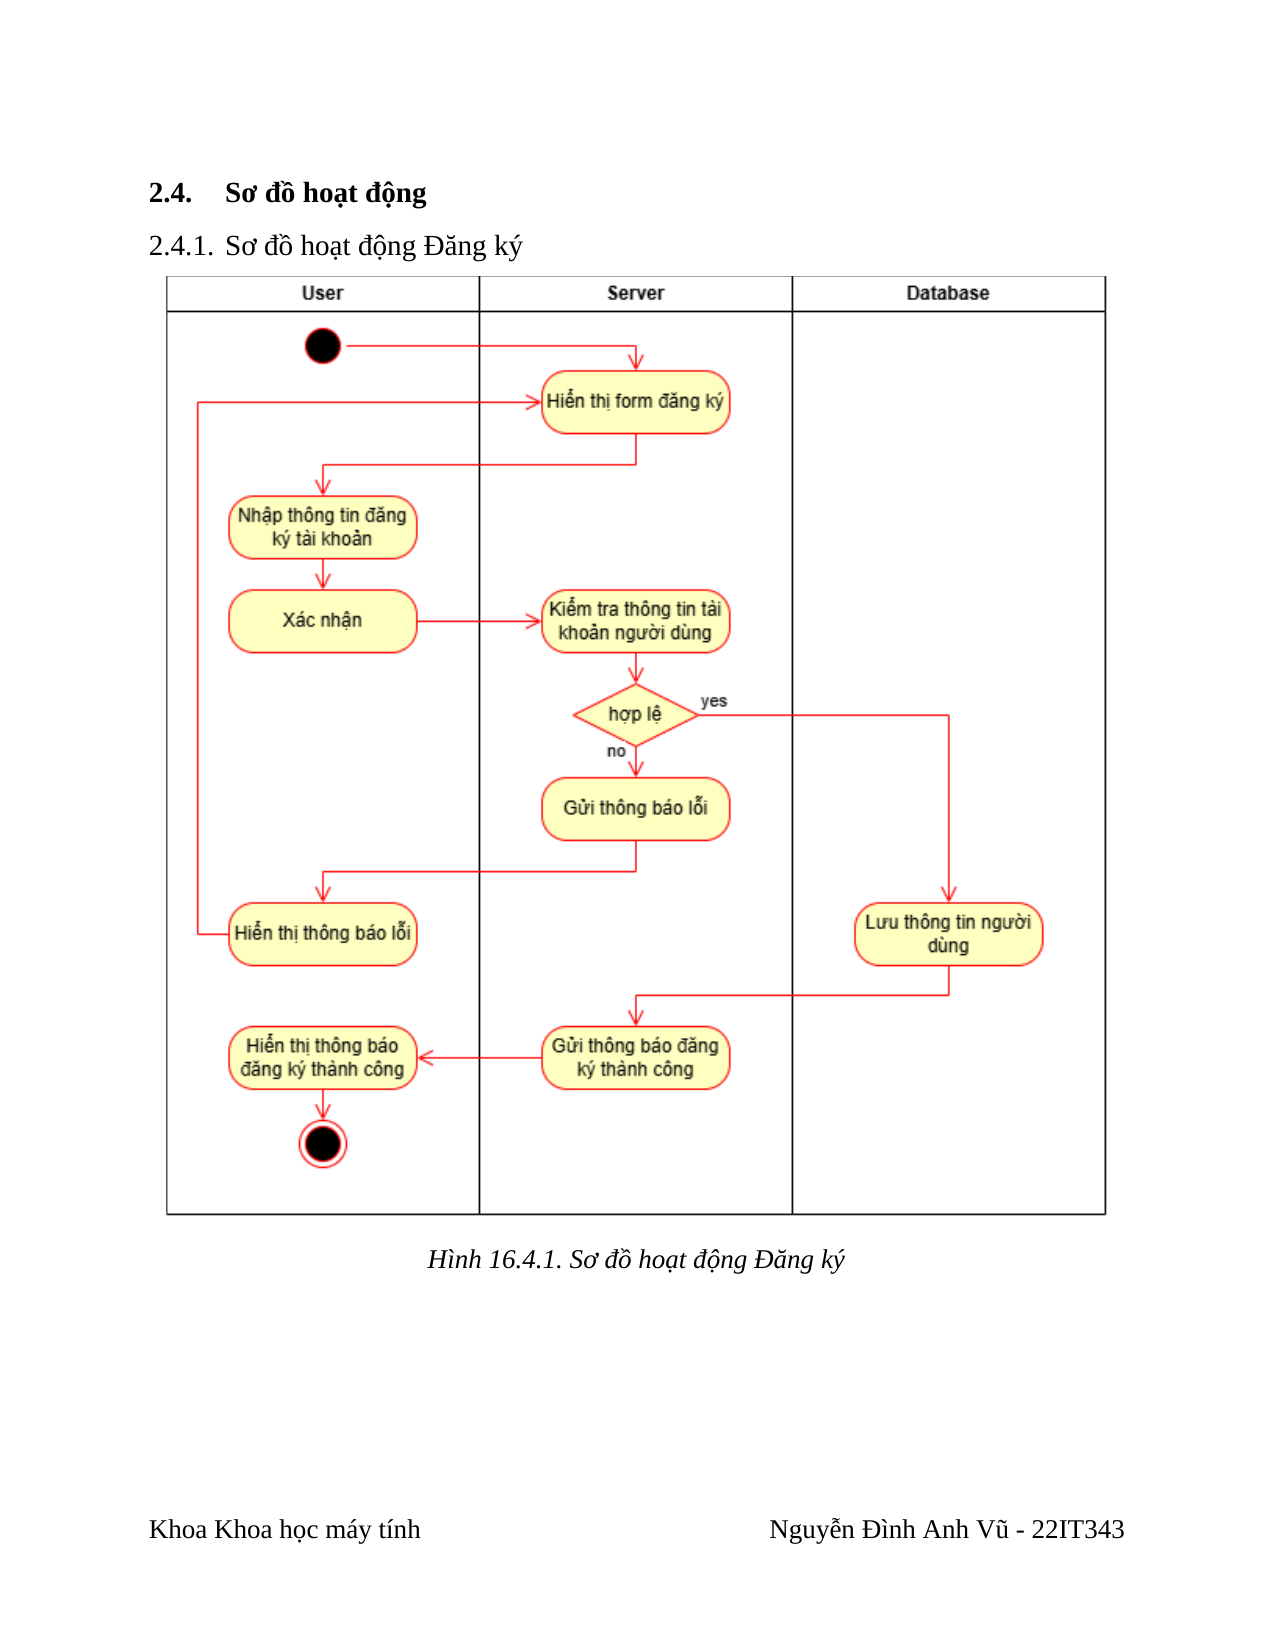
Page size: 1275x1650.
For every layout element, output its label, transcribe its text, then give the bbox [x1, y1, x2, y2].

subtitle 2.4.1. Sơ đồ hoạt động Đăng ký [148, 228, 1125, 261]
subtitle 2.4. Sơ đồ hoạt động [148, 175, 1125, 208]
picture [166, 276, 1108, 1217]
